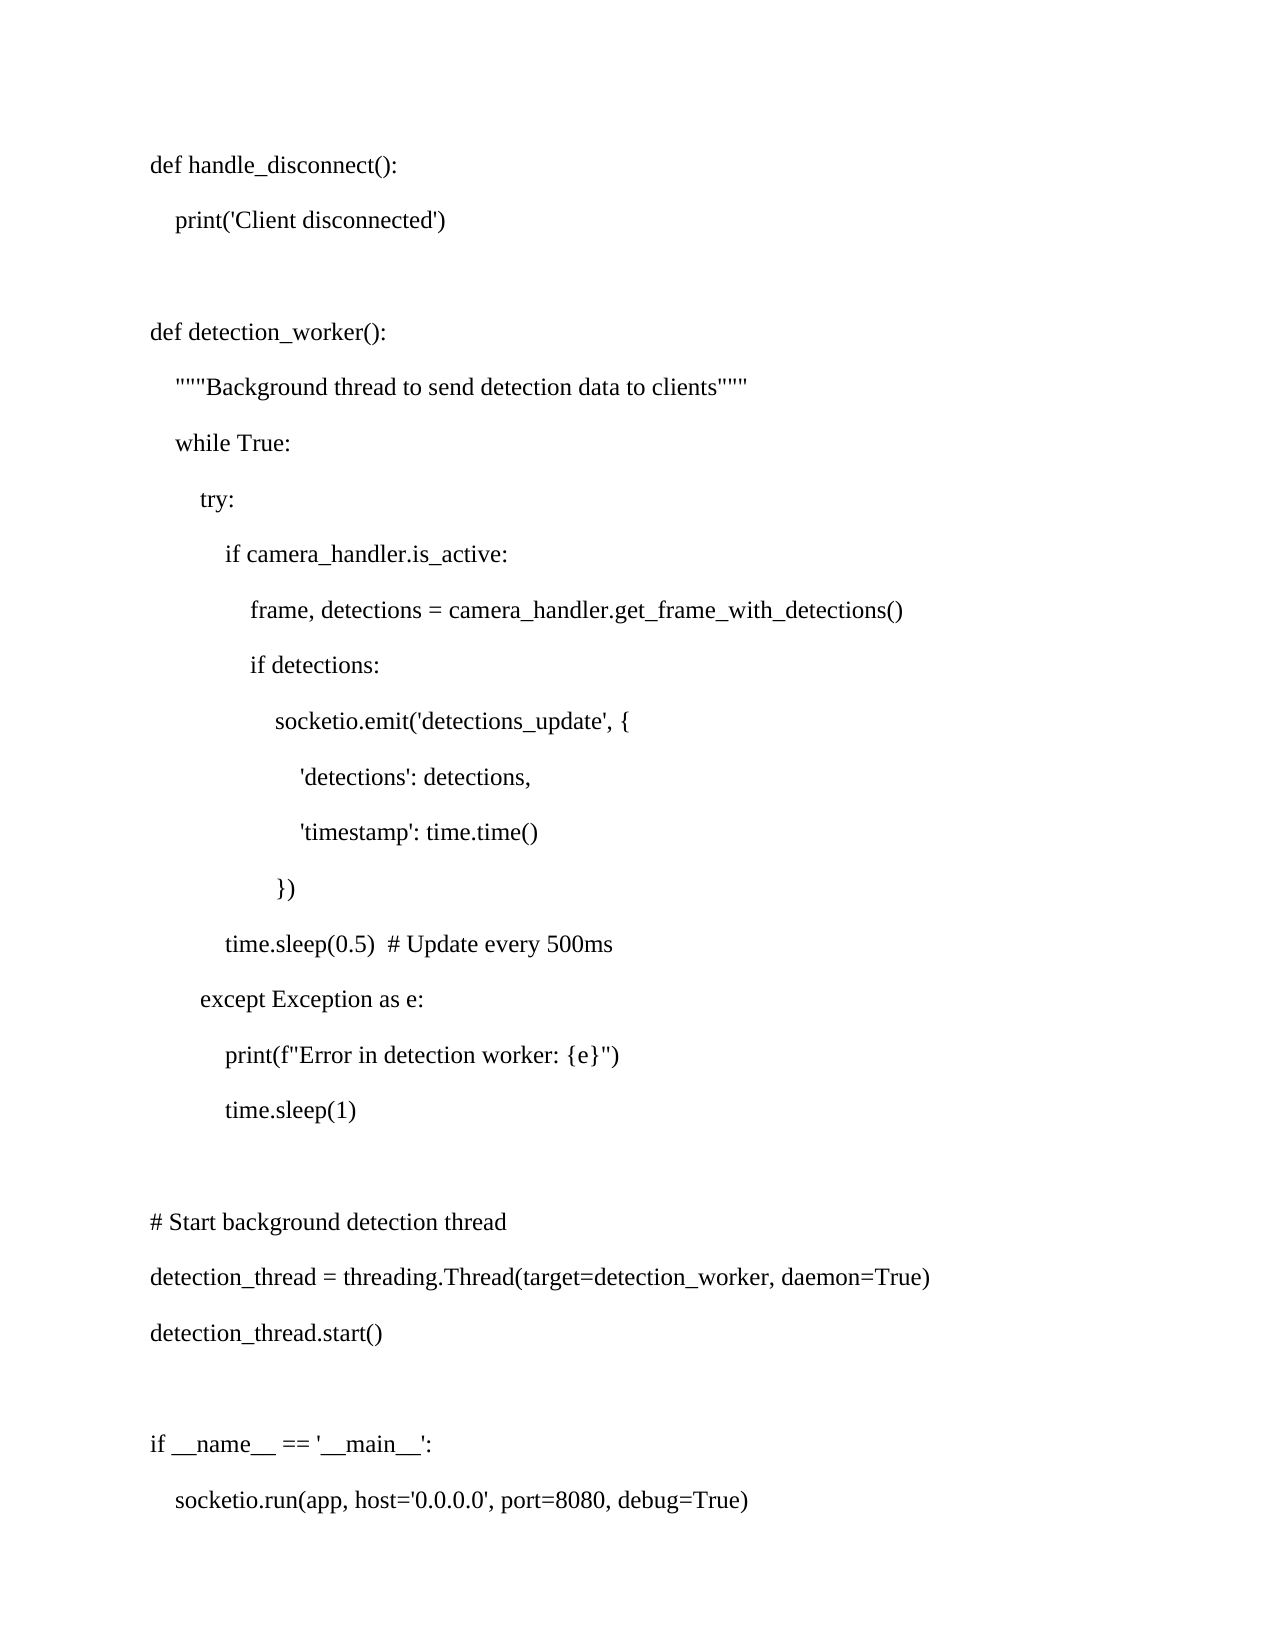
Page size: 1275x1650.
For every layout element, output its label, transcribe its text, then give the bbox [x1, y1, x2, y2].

text time.sleep(0.5) # Update every 500ms [150, 929, 1125, 957]
text def handle_disconnect(): [150, 150, 1125, 179]
text if __name__ == '__main__': [150, 1429, 1125, 1458]
text if camera_handler.is_active: [150, 539, 1125, 568]
text socketio.emit('detections_update', { [150, 706, 1125, 735]
text detection_thread.start() [150, 1318, 1125, 1347]
text print('Client disconnected') [150, 206, 1125, 234]
text detection_thread = threading.Thread(target=detection_worker, daemon=True) [150, 1262, 1125, 1291]
text except Exception as e: [150, 984, 1125, 1013]
text """Background thread to send detection data to clients""" [150, 372, 1125, 401]
text 'detections': detections, [150, 762, 1125, 791]
text frame, detections = camera_handler.get_frame_with_detections() [150, 595, 1125, 624]
text time.sleep(1) [150, 1096, 1125, 1124]
text if detections: [150, 651, 1125, 679]
text socketio.run(app, host='0.0.0.0', port=8080, debug=True) [150, 1485, 1125, 1514]
text def detection_worker(): [150, 317, 1125, 346]
text # Start background detection thread [150, 1207, 1125, 1236]
text try: [150, 484, 1125, 512]
text while True: [150, 428, 1125, 457]
text }) [150, 873, 1125, 902]
text print(f"Error in detection worker: {e}") [150, 1040, 1125, 1069]
text 'timestamp': time.time() [150, 817, 1125, 846]
